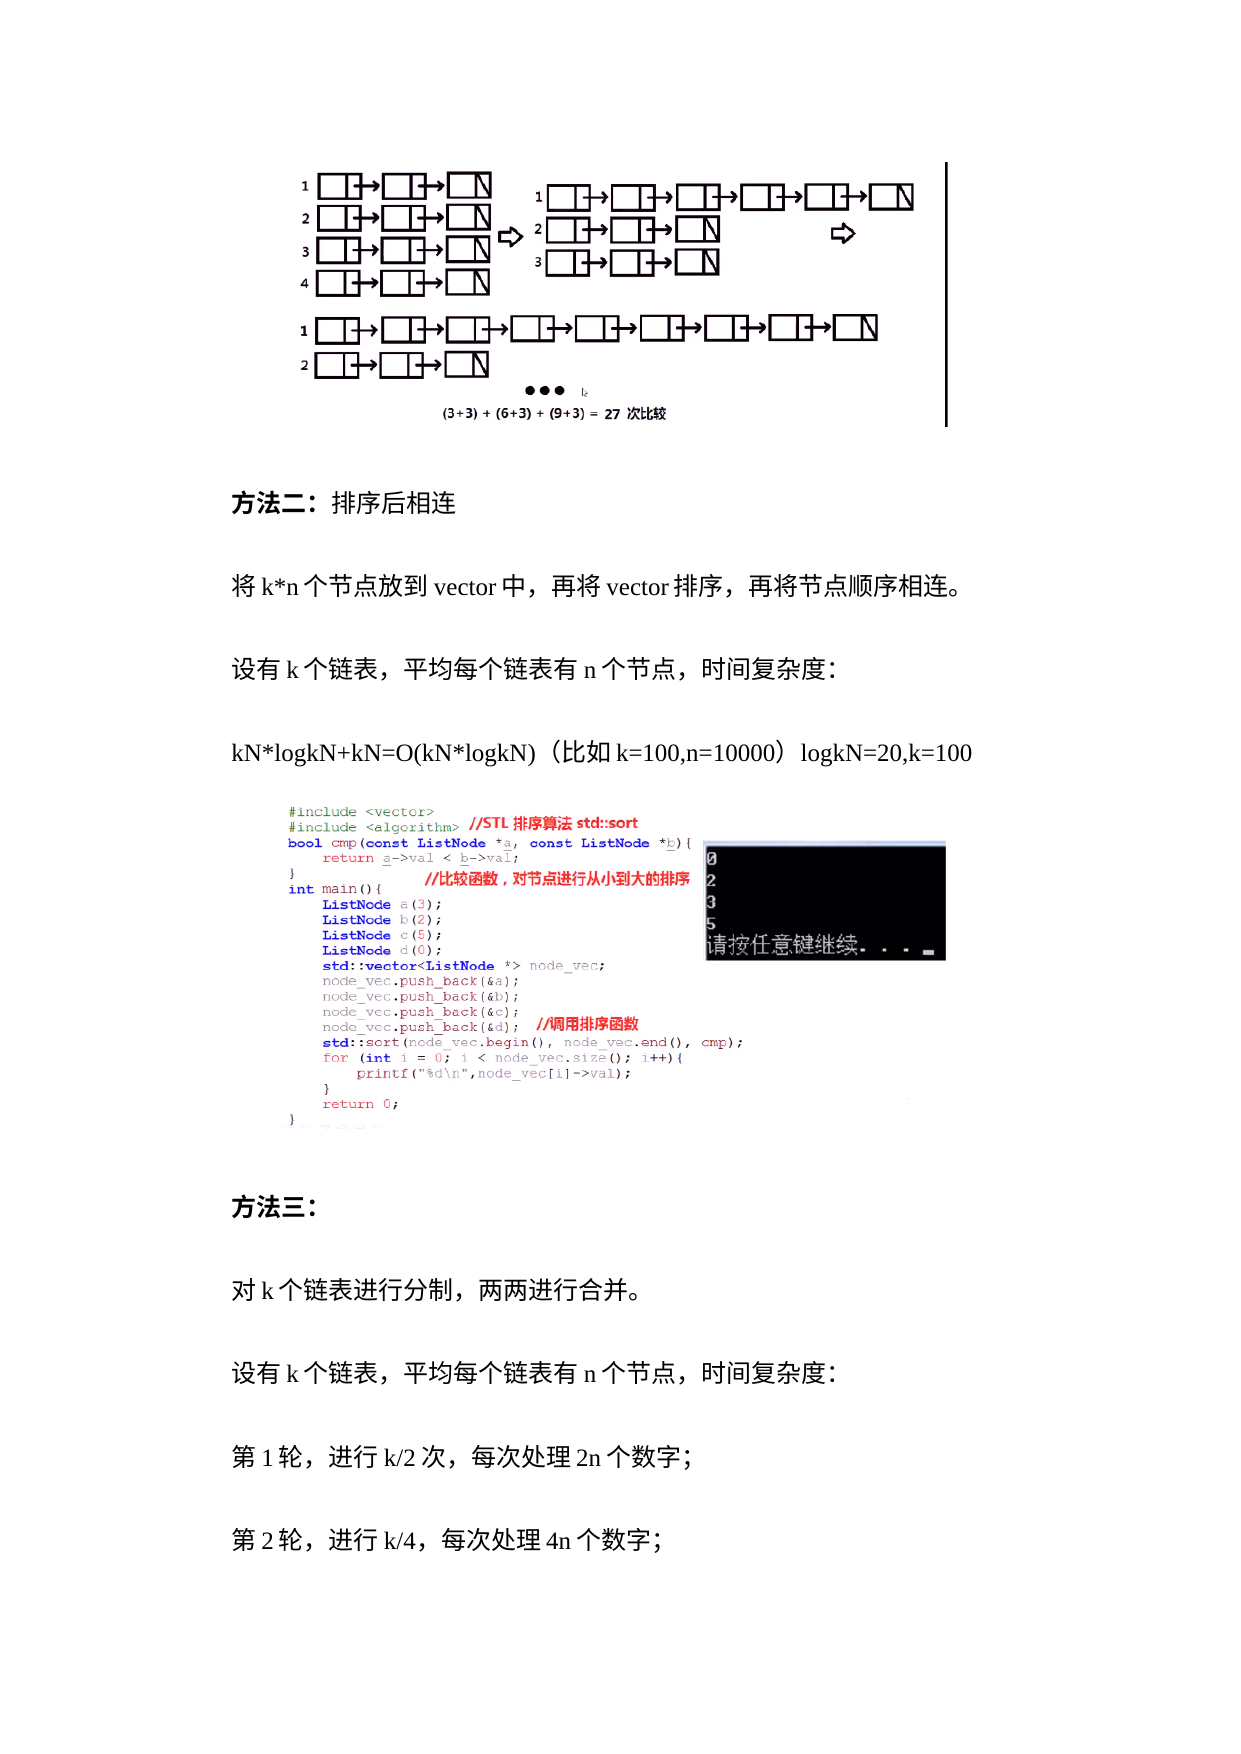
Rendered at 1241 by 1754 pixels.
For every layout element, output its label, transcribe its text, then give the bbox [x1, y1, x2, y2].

text 方法三： [187, 1173, 1053, 1238]
text 将k*n个节点放到vector中，再将vector排序，再将节点顺序相连。 [187, 552, 1053, 617]
text 设有k个链表，平均每个链表有n个节点，时间复杂度： [187, 635, 1053, 700]
text kN*logkN+kN=O(kN*logkN)（比如k=100,n=10000）logkN=20,k=100 [187, 718, 1053, 783]
text 第1轮，进行k/2次，每次处理2n个数字； [187, 1423, 1053, 1488]
text 方法二：排序后相连 [187, 469, 1053, 534]
text 对k个链表进行分制，两两进行合并。 [187, 1256, 1053, 1321]
text 第2轮，进行k/4，每次处理4n个数字； [187, 1506, 1053, 1571]
picture [292, 162, 948, 427]
picture [281, 801, 960, 1129]
text 设有k个链表，平均每个链表有n个节点，时间复杂度： [187, 1339, 1053, 1404]
